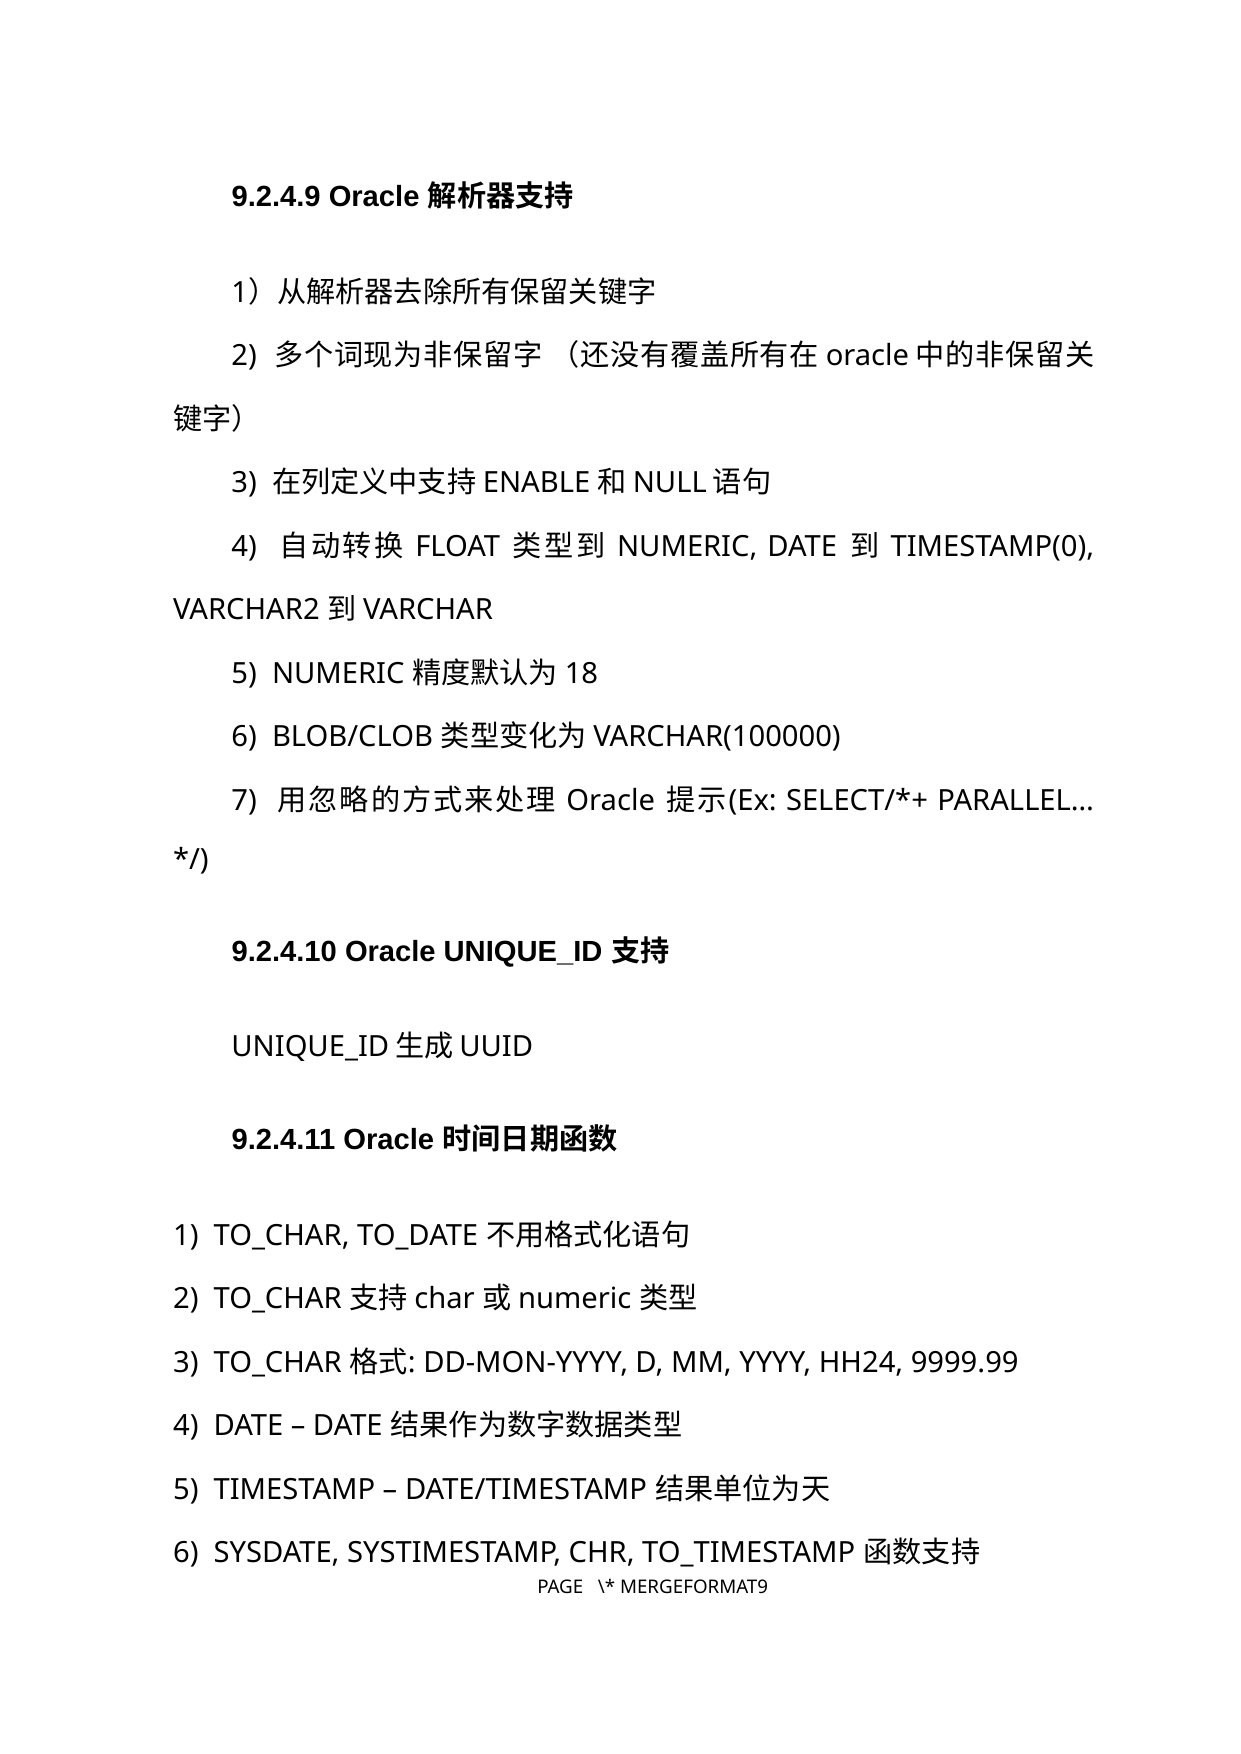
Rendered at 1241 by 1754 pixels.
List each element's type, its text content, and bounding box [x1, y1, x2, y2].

text 5) TIMESTAMP – DATE/TIMESTAMP 结果单位为天 [173, 1466, 1094, 1508]
text 2) TO_CHAR 支持 char 或 numeric 类型 [173, 1275, 1094, 1317]
text 7) 用忽略的方式来处理 Oracle 提示(Ex: SELECT/*+ PARALLEL… */) [173, 776, 1094, 878]
text 5) NUMERIC 精度默认为 18 [173, 649, 1094, 692]
subtitle 9.2.4.10 Oracle UNIQUE_ID 支持 [173, 927, 1094, 969]
subtitle 9.2.4.9 Oracle 解析器支持 [173, 172, 1094, 215]
subtitle 9.2.4.11 Oracle 时间日期函数 [173, 1116, 1094, 1158]
text 1）从解析器去除所有保留关键字 [173, 268, 1094, 311]
text 2) 多个词现为非保留字 （还没有覆盖所有在oracle中的非保留关键字） [173, 332, 1094, 437]
text UNIQUE_ID生成UUID [173, 1023, 1094, 1065]
text 3) TO_CHAR 格式: DD-MON-YYYY, D, MM, YYYY, HH24, 9999.99 [173, 1338, 1094, 1381]
text 4) DATE – DATE 结果作为数字数据类型 [173, 1402, 1094, 1444]
text 4) 自动转换 FLOAT 类型到 NUMERIC, DATE 到 TIMESTAMP(0), VARCHAR2 到 VARCHAR [173, 522, 1094, 628]
text 6) SYSDATE, SYSTIMESTAMP, CHR, TO_TIMESTAMP 函数支持 [173, 1529, 1094, 1571]
text 1) TO_CHAR, TO_DATE 不用格式化语句 [173, 1211, 1094, 1254]
text 6) BLOB/CLOB 类型变化为 VARCHAR(100000) [173, 713, 1094, 755]
text 3) 在列定义中支持 ENABLE 和NULL语句 [173, 459, 1094, 501]
